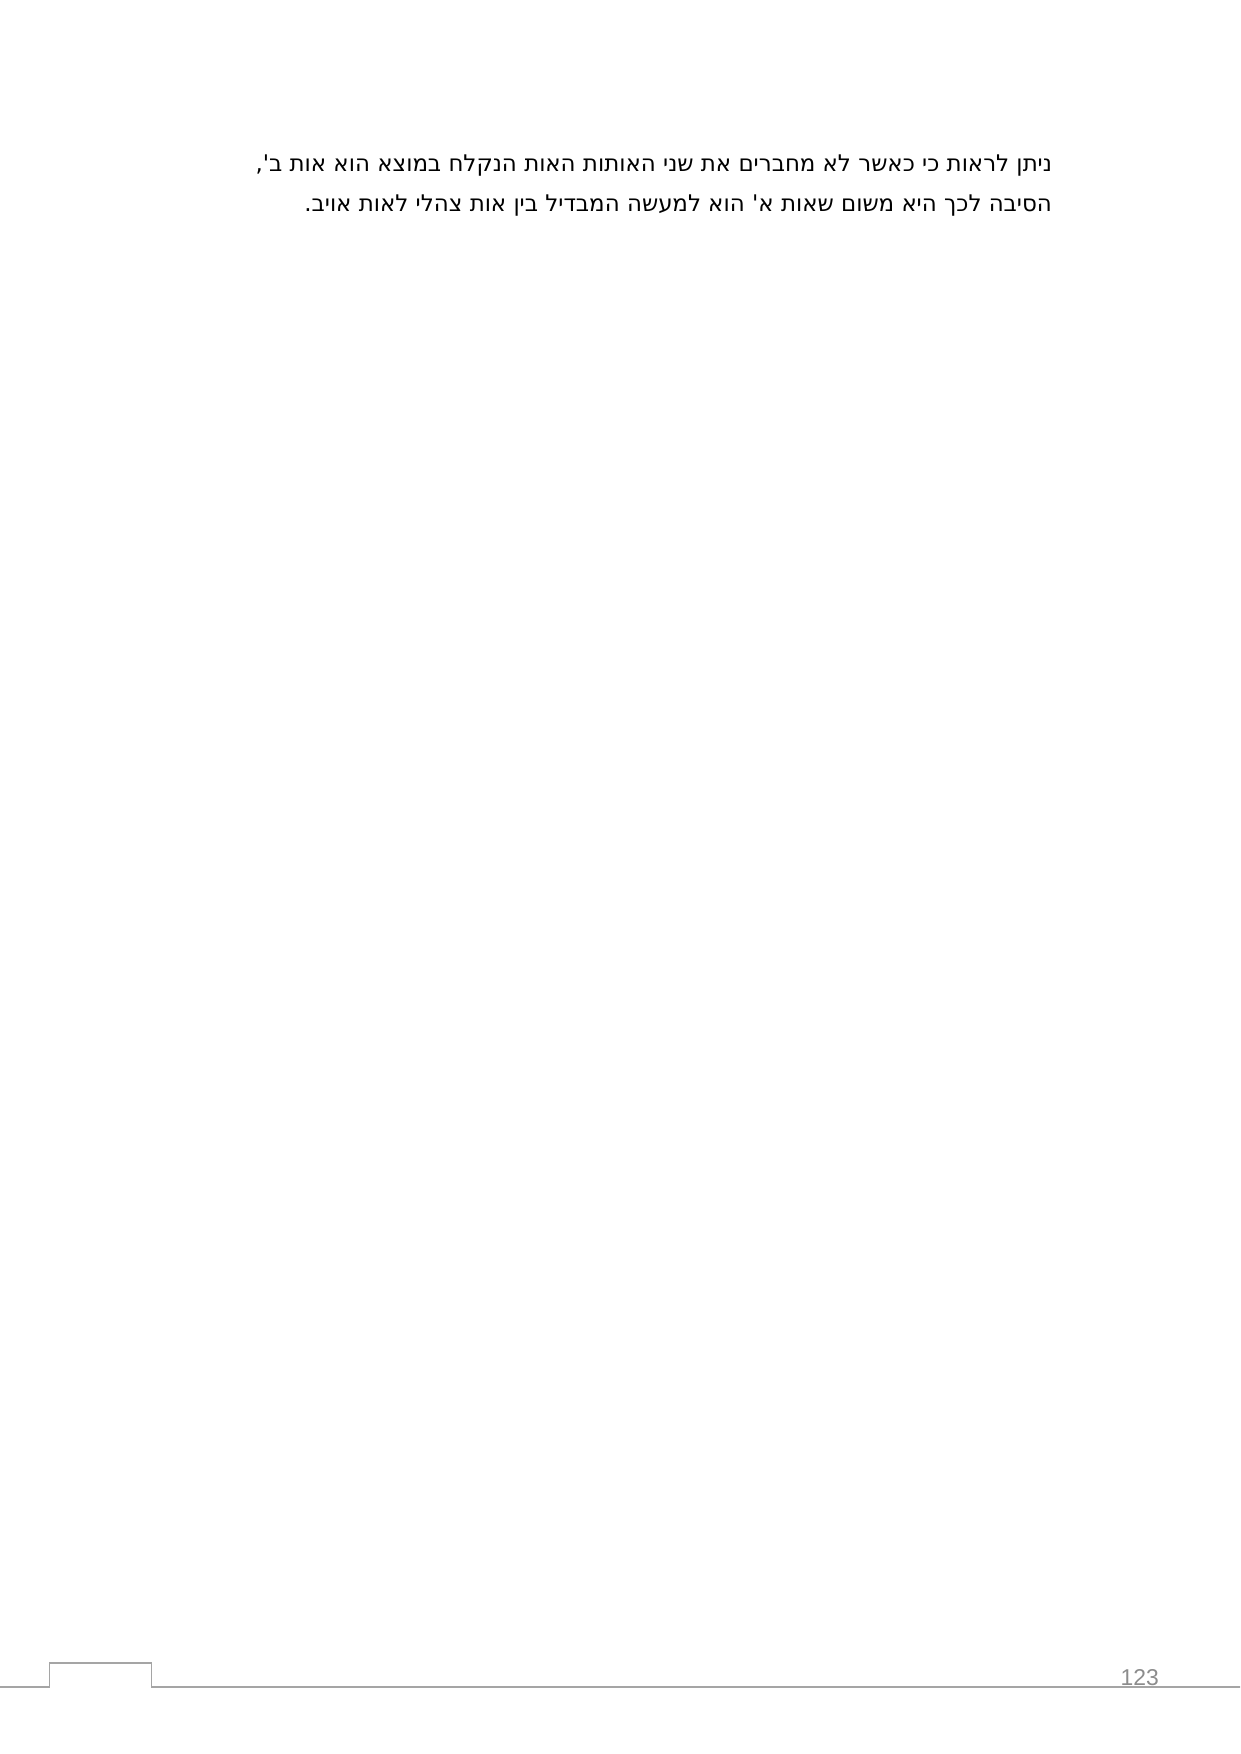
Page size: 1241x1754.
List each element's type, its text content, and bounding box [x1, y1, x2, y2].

text ניתן לראות כי כאשר לא מחברים את שני האותות האות הנקלח במוצא הוא אות ב', הסיבה לכך היא משום שאות א' הוא למעשה המבדיל בין אות צהלי לאות אויב. [187, 150, 1053, 217]
